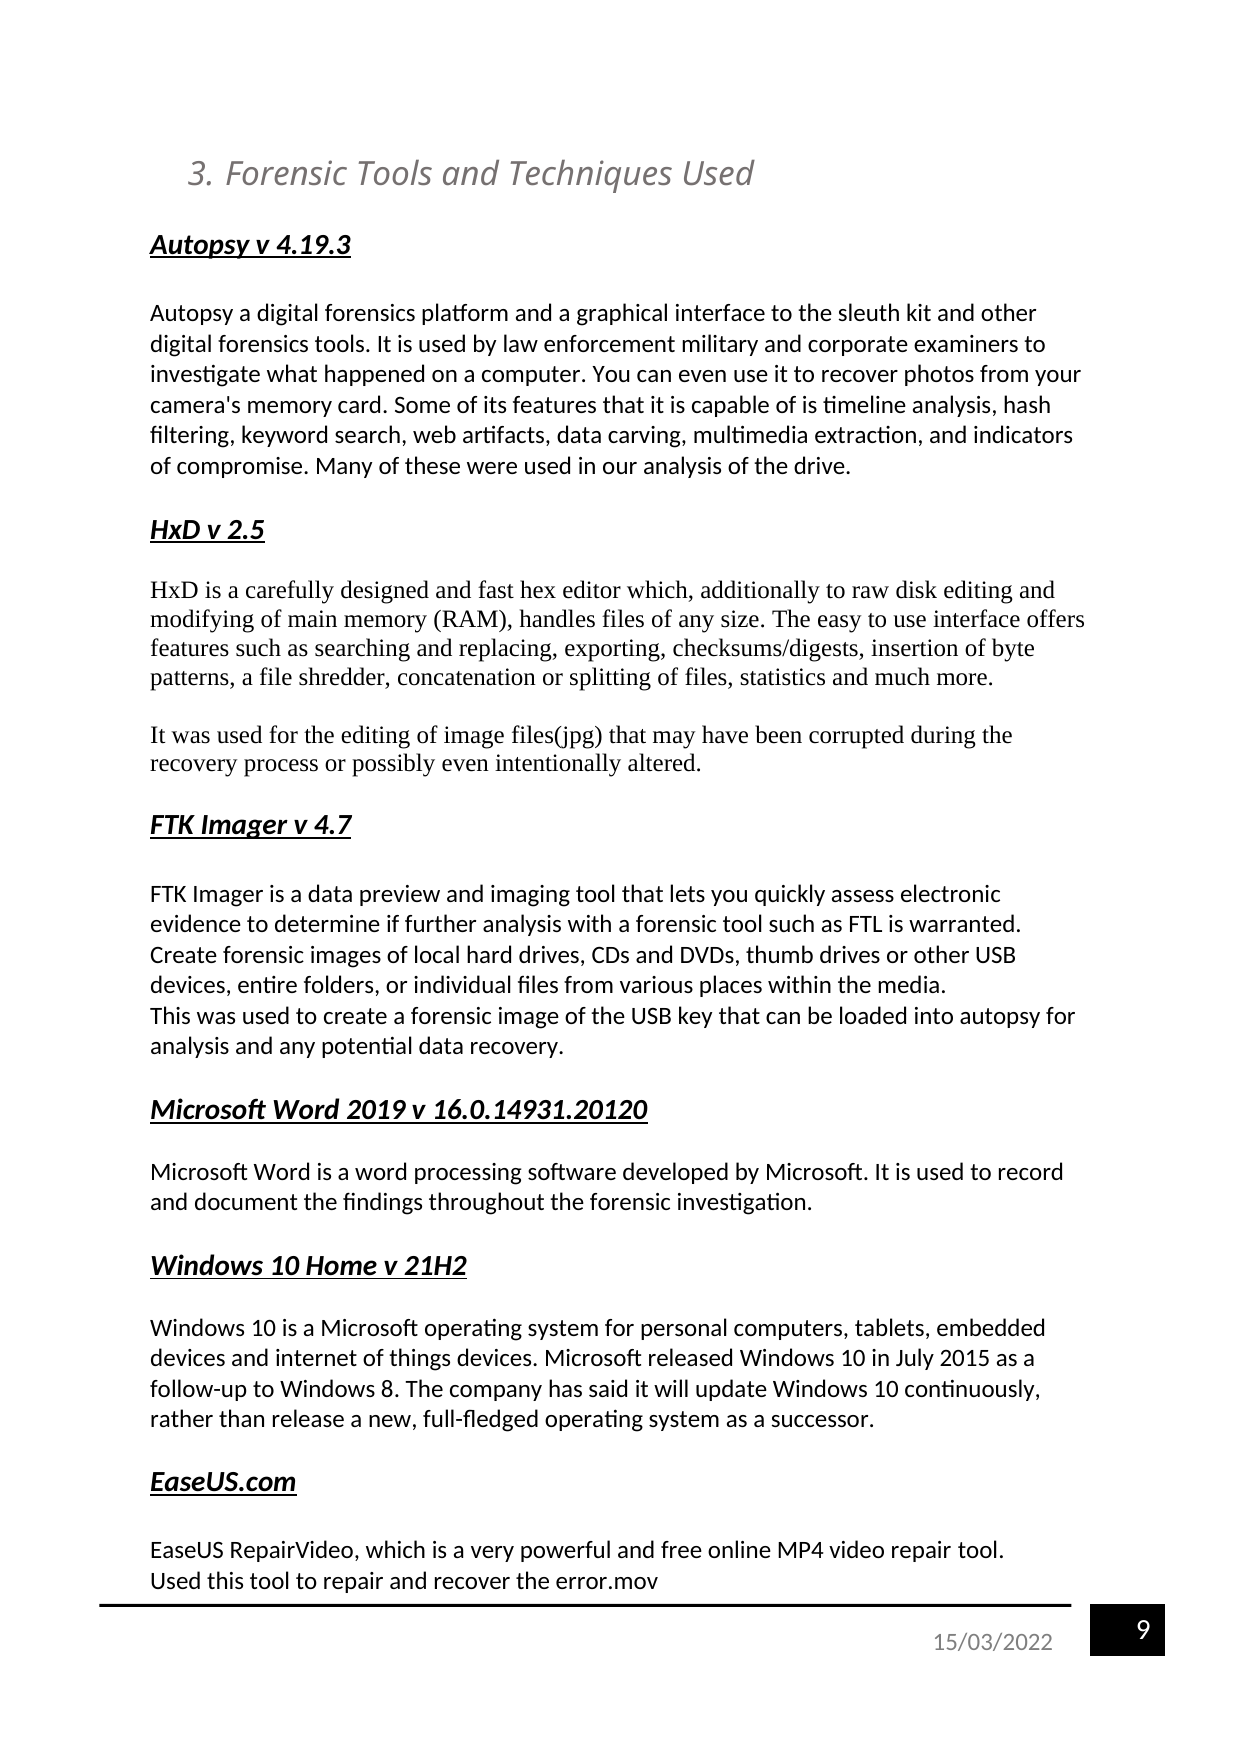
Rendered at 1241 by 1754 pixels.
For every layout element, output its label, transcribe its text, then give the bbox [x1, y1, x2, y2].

text EaseUS RepairVideo, which is a very powerful and free online MP4 video repair tool. [150, 1534, 1090, 1565]
text HxD is a carefully designed and fast hex editor which, additionally to raw disk editing and modifying of main memory (RAM), handles files of any size. The easy to use interface offers features such as searching and replacing, exporting, checksums/digests, insertion of byte patterns, a file shredder, concatenation or splitting of files, statistics and much more. [150, 576, 1090, 691]
text Autopsy v 4.19.3 [150, 226, 1090, 262]
text It was used for the editing of image files(jpg) that may have been corrupted during the recovery process or possibly even intentionally altered. [150, 720, 1090, 777]
text FTK Imager v 4.7 [150, 806, 1090, 842]
subtitle Forensic Tools and Techniques Used [187, 150, 1090, 195]
text Used this tool to repair and recover the error.mov [150, 1565, 1090, 1596]
text FTK Imager is a data preview and imaging tool that lets you quickly assess electronic evidence to determine if further analysis with a forensic tool such as FTL is warranted. Create forensic images of local hard drives, CDs and DVDs, thumb drives or other USB devices, entire folders, or individual files from various places within the media. [150, 878, 1090, 1000]
text HxD v 2.5 [150, 511, 1090, 546]
text Windows 10 Home v 21H2 [150, 1247, 1090, 1283]
text EaseUS.com [150, 1463, 1090, 1499]
text Autopsy a digital forensics platform and a graphical interface to the sleuth kit and other digital forensics tools. It is used by law enforcement military and corporate examiners to investigate what happened on a computer. You can even use it to recover photos from your camera's memory card. Some of its features that it is capable of is timeline analysis, hash filtering, keyword search, web artifacts, data carving, multimedia extraction, and indicators of compromise. Many of these were used in our analysis of the drive. [150, 297, 1090, 480]
text This was used to create a forensic image of the USB key that can be loaded into autopsy for analysis and any potential data recovery. [150, 1000, 1090, 1061]
text Windows 10 is a Microsoft operating system for personal computers, tablets, embedded devices and internet of things devices. Microsoft released Windows 10 in July 2015 as a follow-up to Windows 8. The company has said it will update Windows 10 continuously, rather than release a new, full-fledged operating system as a successor. [150, 1312, 1090, 1434]
text Microsoft Word is a word processing software developed by Microsoft. It is used to record and document the findings throughout the forensic investigation. [150, 1156, 1090, 1217]
text Microsoft Word 2019 v 16.0.14931.20120 [150, 1091, 1090, 1127]
